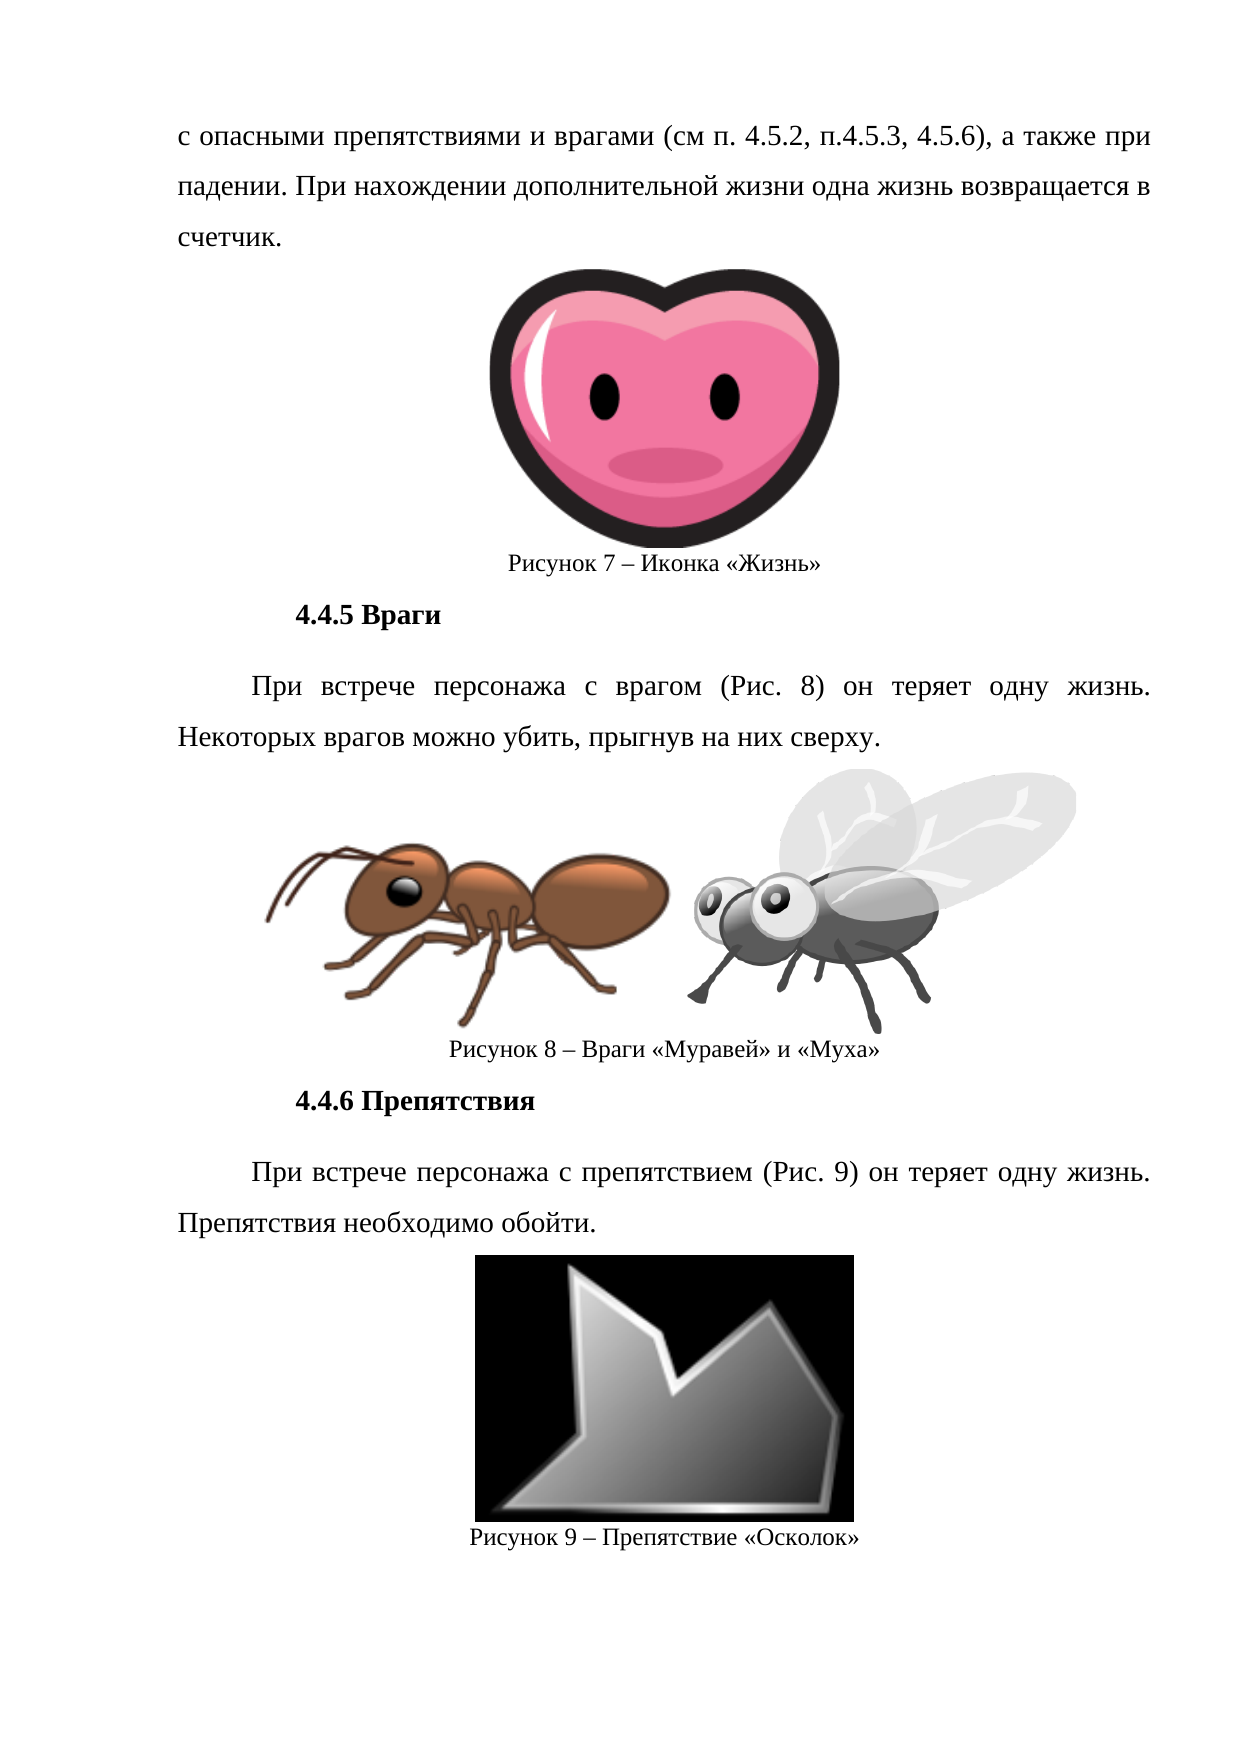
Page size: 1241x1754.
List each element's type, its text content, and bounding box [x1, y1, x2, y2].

picture [489, 269, 840, 548]
text При встрече персонажа с врагом (Рис. 8) он теряет одну жизнь. Некоторых врагов можно убить, прыгнув на них сверху. [177, 668, 1152, 752]
text При встрече персонажа с препятствием (Рис. 9) он теряет одну жизнь. Препятствия необходимо обойти. [177, 1154, 1152, 1238]
picture [475, 1255, 854, 1522]
text Рисунок 7 – Иконка «Жизнь» [177, 548, 1152, 576]
text Рисунок 9 – Препятствие «Осколок» [177, 1522, 1152, 1550]
text 4.4.6 Препятствия [177, 1083, 1152, 1117]
text Рисунок 8 – Враги «Муравей» и «Муха» [177, 1034, 1152, 1062]
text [177, 118, 1152, 252]
picture [252, 769, 1077, 1034]
text 4.4.5 Враги [177, 597, 1152, 631]
